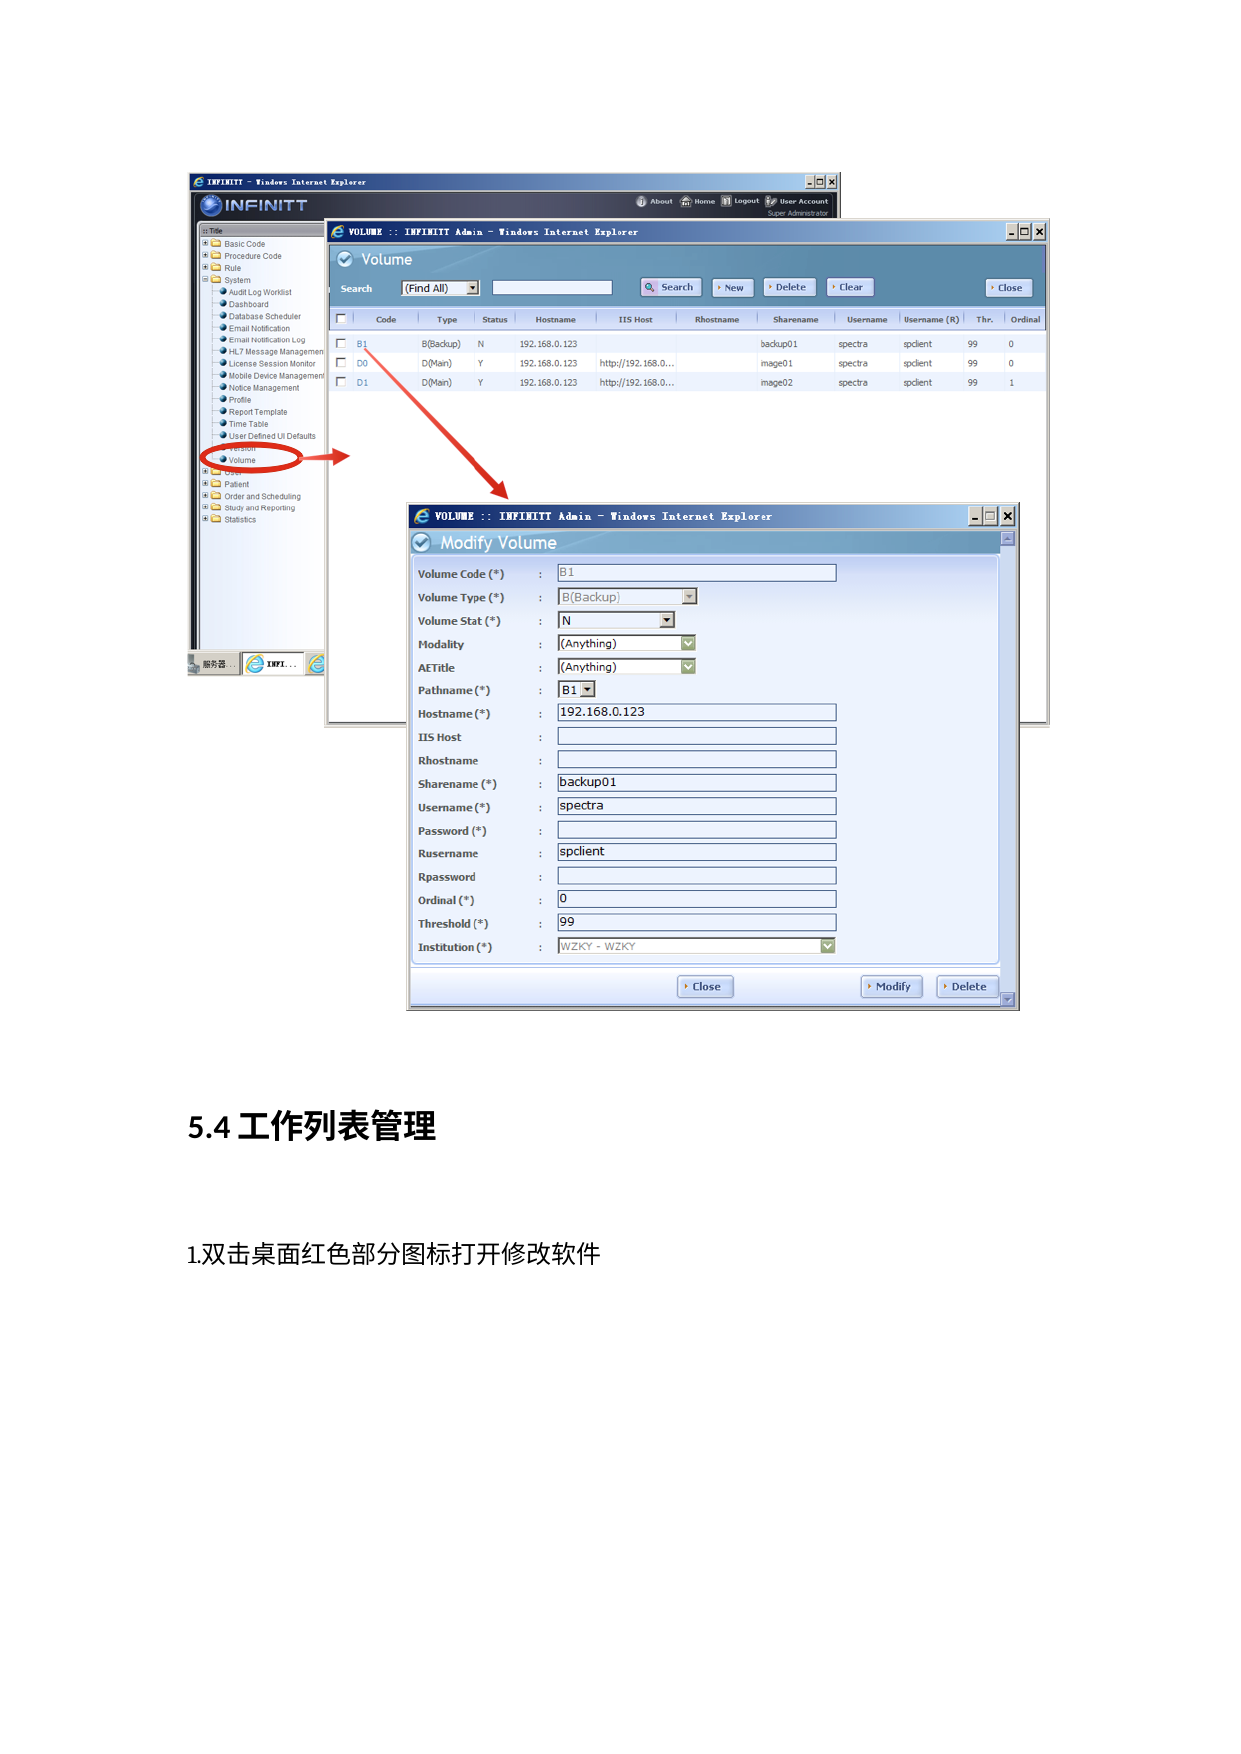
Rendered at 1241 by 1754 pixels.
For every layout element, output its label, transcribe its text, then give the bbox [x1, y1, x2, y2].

picture [187, 172, 1050, 1011]
text 1.双击桌面红色部分图标打开修改软件 [187, 1231, 1053, 1275]
subtitle 5.4工作列表管理 [187, 1080, 1053, 1168]
